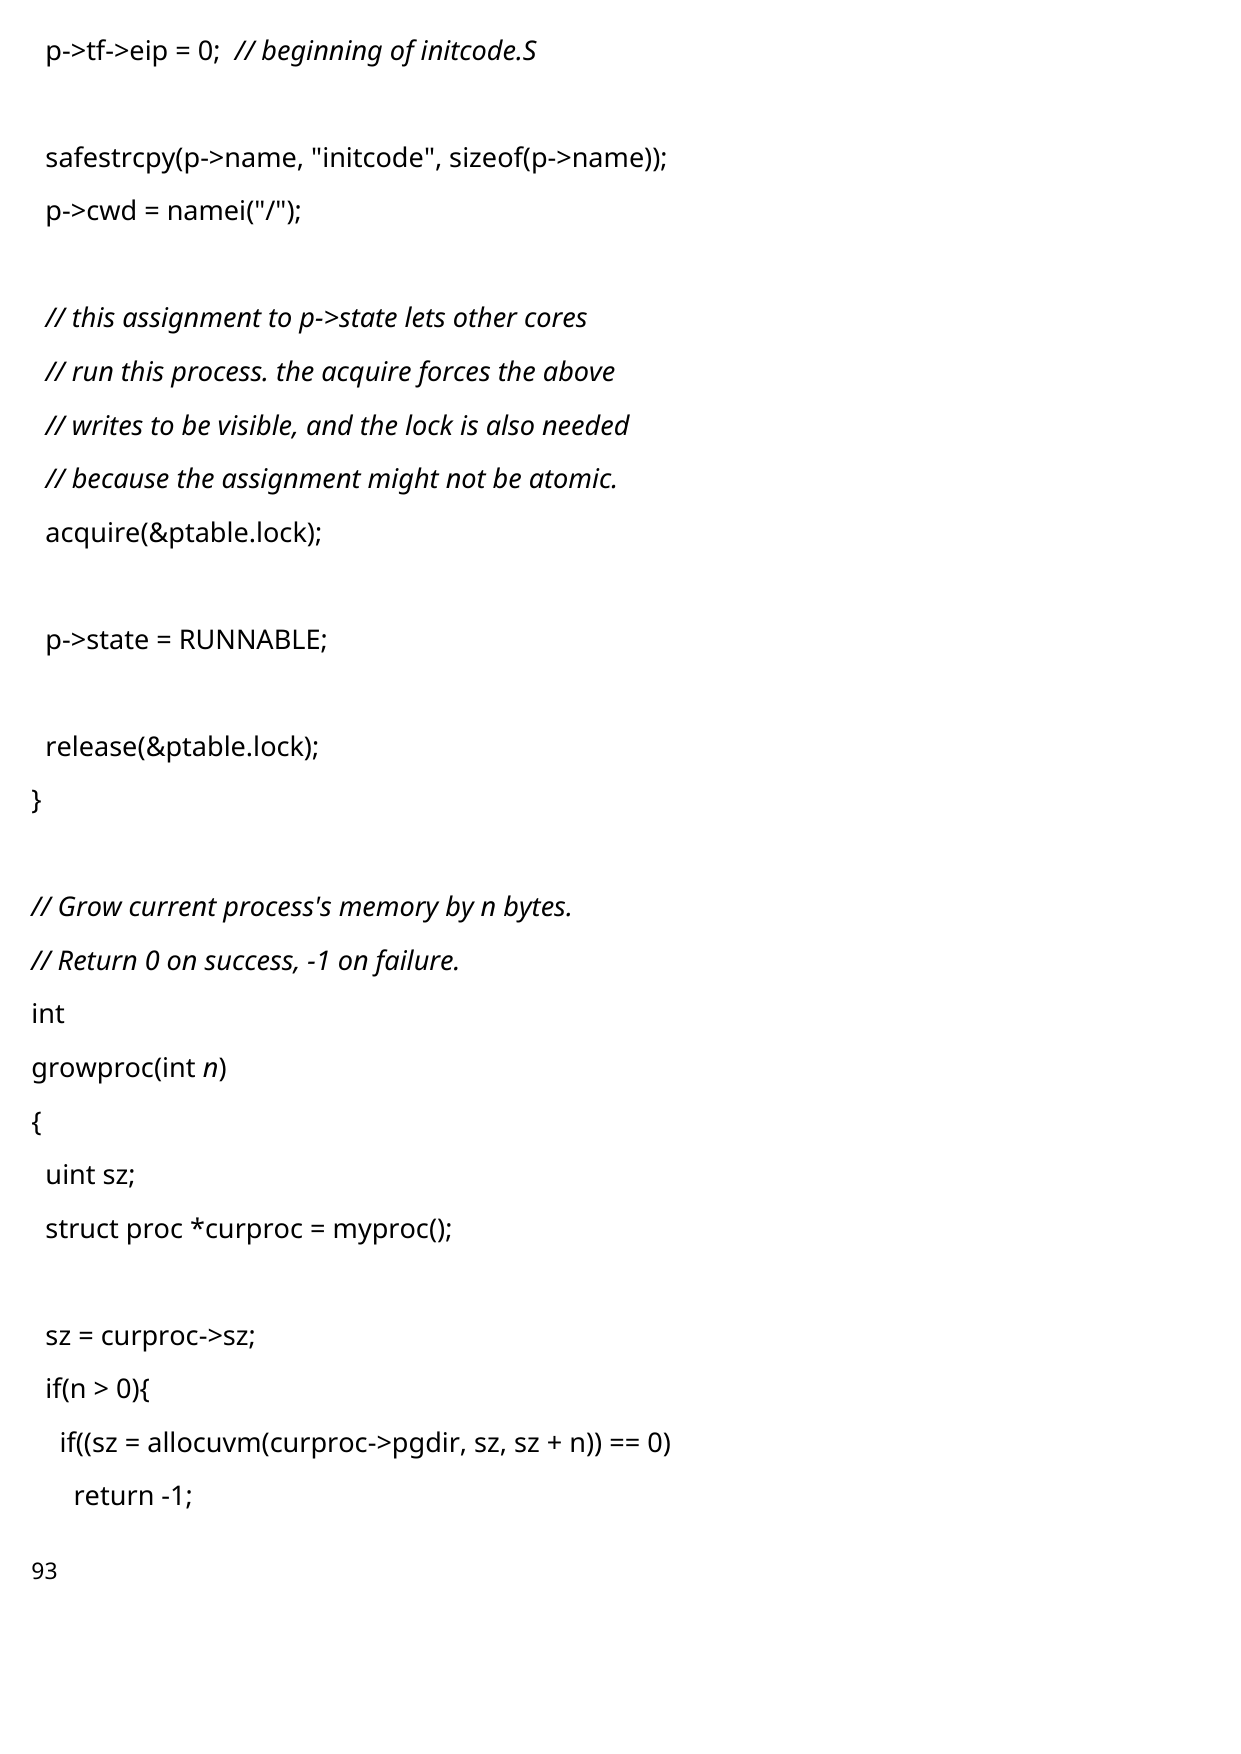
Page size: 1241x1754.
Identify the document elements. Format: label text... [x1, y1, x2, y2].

text { [31, 1102, 1209, 1139]
text sz = curproc->sz; [31, 1316, 1209, 1353]
text acquire(&ptable.lock); [31, 513, 1209, 550]
text p->state = RUNNABLE; [31, 620, 1209, 657]
text release(&ptable.lock); [31, 727, 1209, 764]
text struct proc *curproc = myproc(); [31, 1209, 1209, 1246]
text int [31, 995, 1209, 1032]
text if((sz = allocuvm(curproc->pgdir, sz, sz + n)) == 0) [31, 1423, 1209, 1460]
text // run this process. the acquire forces the above [31, 352, 1209, 389]
text // writes to be visible, and the lock is also needed [31, 406, 1209, 443]
text uint sz; [31, 1156, 1209, 1192]
text // this assignment to p->state lets other cores [31, 299, 1209, 336]
text // Grow current process's memory by n bytes. [31, 888, 1209, 925]
text return -1; [31, 1477, 1209, 1514]
text growproc(int n) [31, 1048, 1209, 1085]
text if(n > 0){ [31, 1370, 1209, 1407]
text p->tf->eip = 0; // beginning of initcode.S [31, 31, 1209, 68]
text } [31, 781, 1209, 818]
text // because the assignment might not be atomic. [31, 459, 1209, 496]
text p->cwd = namei("/"); [31, 192, 1209, 229]
text // Return 0 on success, -1 on failure. [31, 941, 1209, 978]
text safestrcpy(p->name, "initcode", sizeof(p->name)); [31, 138, 1209, 175]
